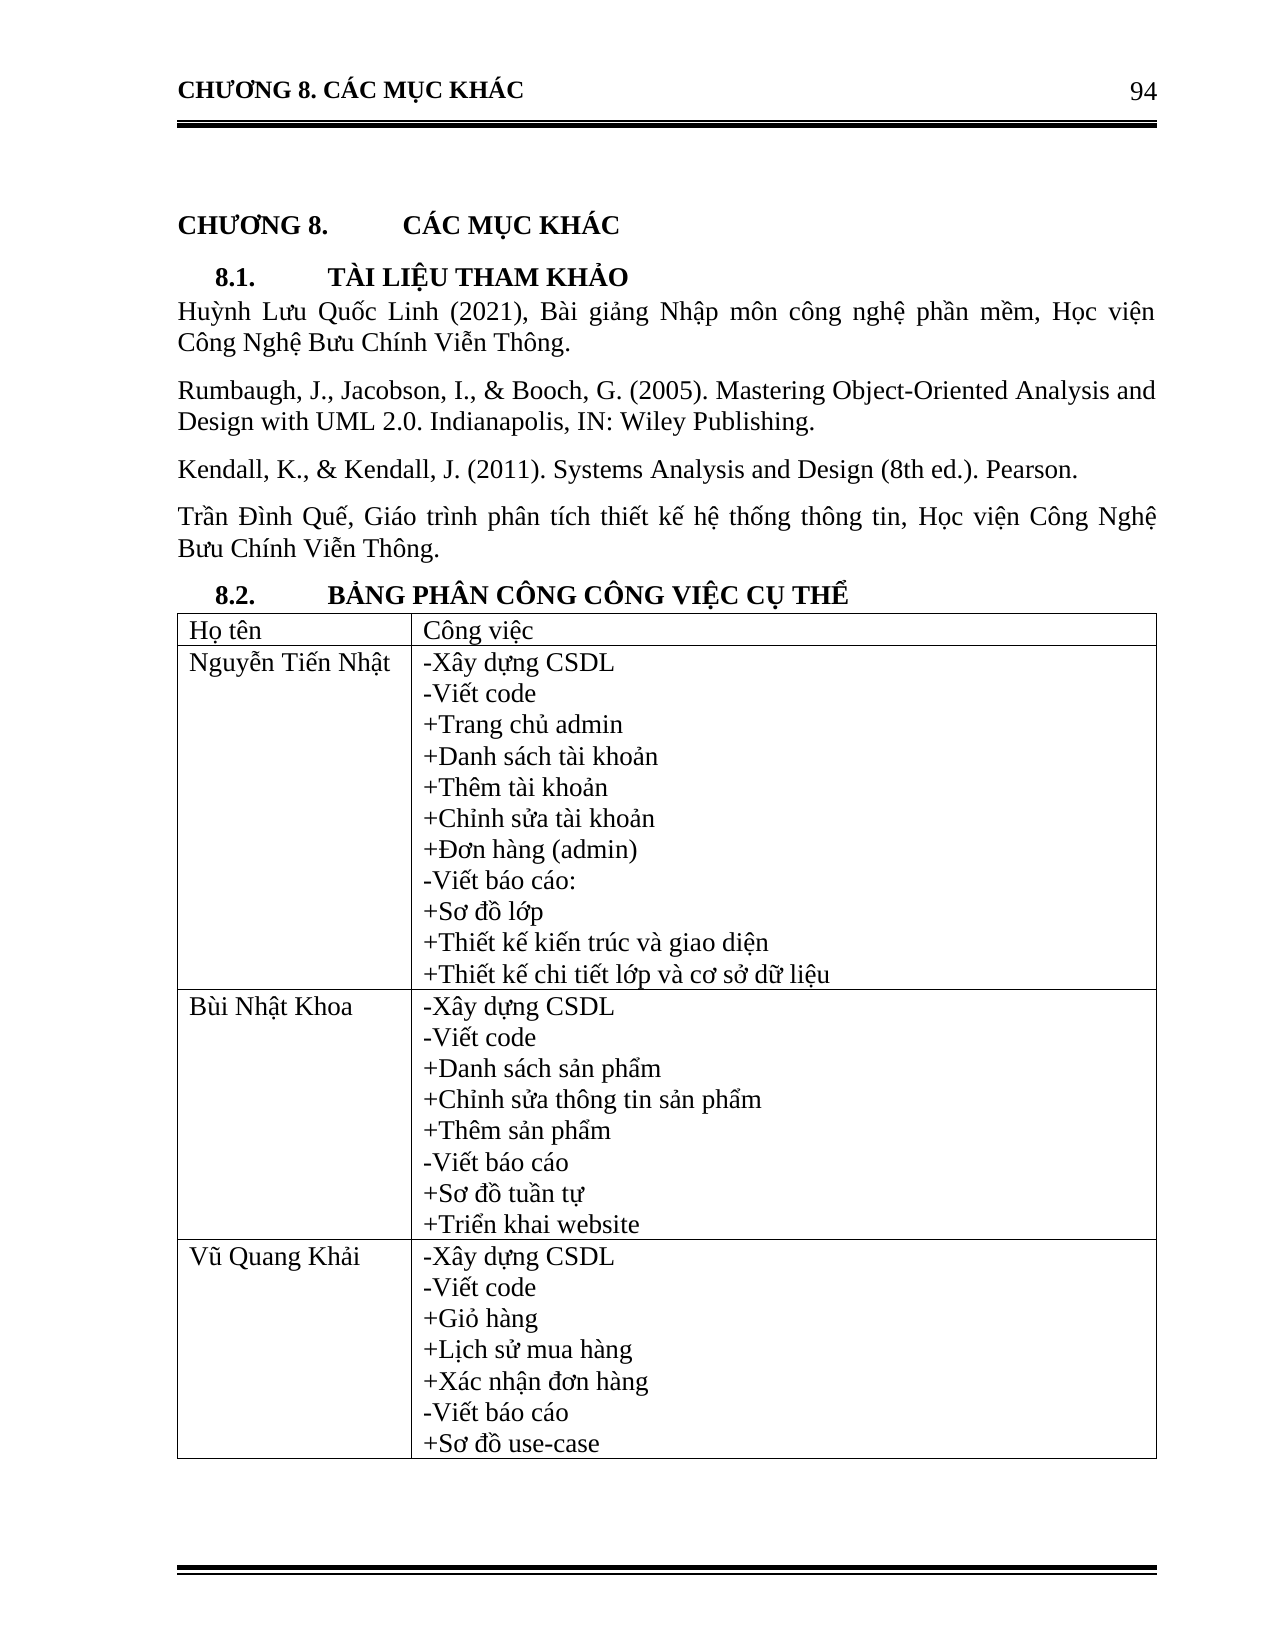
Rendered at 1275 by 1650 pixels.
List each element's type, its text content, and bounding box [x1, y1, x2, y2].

table_cell -Xây dựng CSDL -Viết code +Danh sách sản phẩm +Chỉnh sửa thông tin sản phẩm +Thêm sản phẩm -Viết báo cáo +Sơ đồ tuần tự +Triển khai website [412, 990, 1156, 1239]
table_header Công việc [412, 614, 1156, 645]
subtitle TÀI LIỆU THAM KHẢO [215, 261, 1157, 292]
text Huỳnh Lưu Quốc Linh (2021), Bài giảng Nhập môn công nghệ phần mềm, Học viện Công Nghệ Bưu Chính Viễn Thông. [177, 295, 1157, 357]
text Kendall, K., & Kendall, J. (2011). Systems Analysis and Design (8th ed.). Pearson. [177, 453, 1157, 484]
table_cell -Xây dựng CSDL -Viết code +Trang chủ admin +Danh sách tài khoản +Thêm tài khoản +Chỉnh sửa tài khoản +Đơn hàng (admin) -Viết báo cáo: +Sơ đồ lớp +Thiết kế kiến trúc và giao diện +Thiết kế chi tiết lớp và cơ sở dữ liệu [412, 646, 1156, 989]
table_header Họ tên [178, 614, 411, 645]
table_cell Nguyễn Tiến Nhật [178, 646, 411, 989]
table_cell Bùi Nhật Khoa [178, 990, 411, 1239]
text Rumbaugh, J., Jacobson, I., & Booch, G. (2005). Mastering Object-Oriented Analysis and Design with UML 2.0. Indianapolis, IN: Wiley Publishing. [177, 374, 1157, 436]
text Trần Đình Quế, Giáo trình phân tích thiết kế hệ thống thông tin, Học viện Công Nghệ Bưu Chính Viễn Thông. [177, 501, 1157, 563]
subtitle BẢNG PHÂN CÔNG CÔNG VIỆC CỤ THỂ [215, 579, 1157, 611]
table_cell Vũ Quang Khải [178, 1240, 411, 1458]
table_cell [412, 1240, 1156, 1458]
subtitle CÁC MỤC KHÁC [177, 209, 1157, 240]
